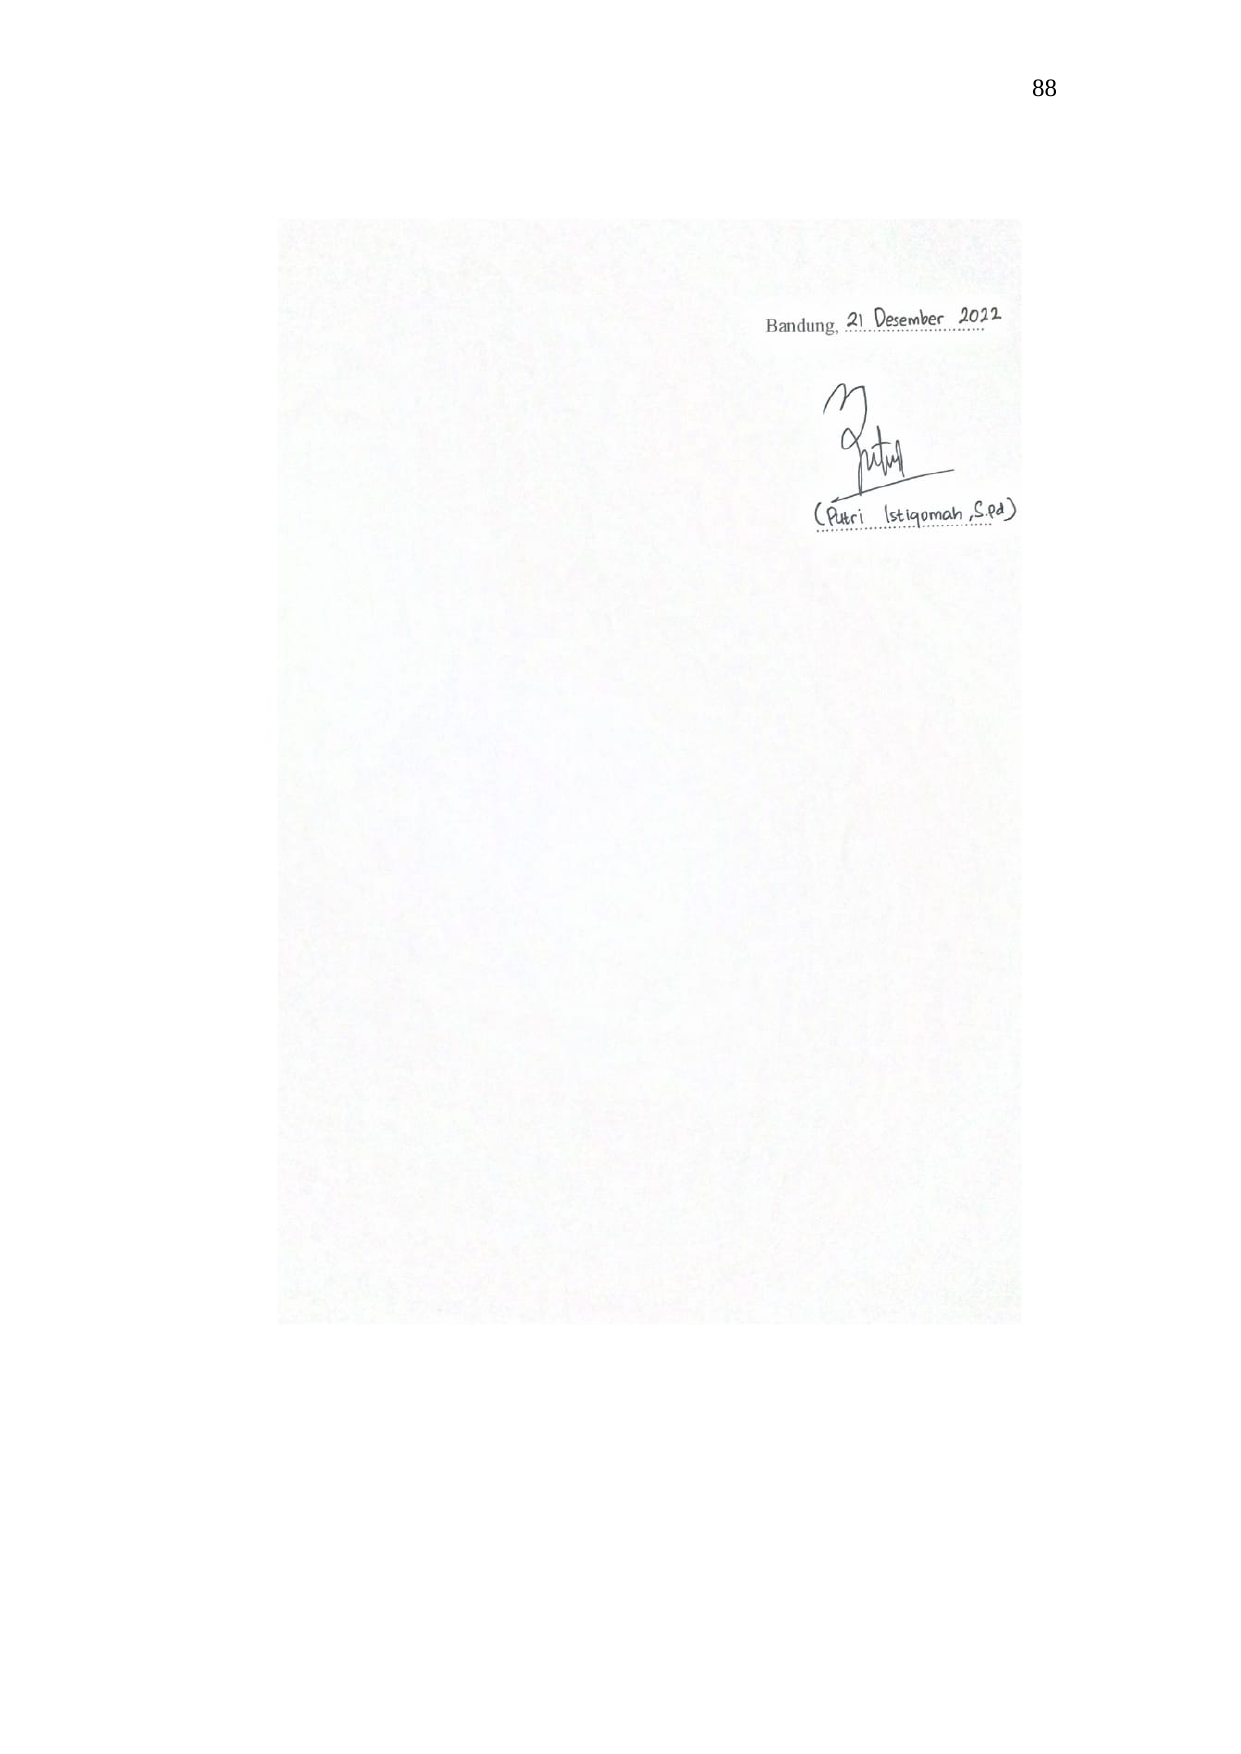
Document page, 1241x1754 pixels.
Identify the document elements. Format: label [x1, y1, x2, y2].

picture [236, 177, 1062, 1365]
